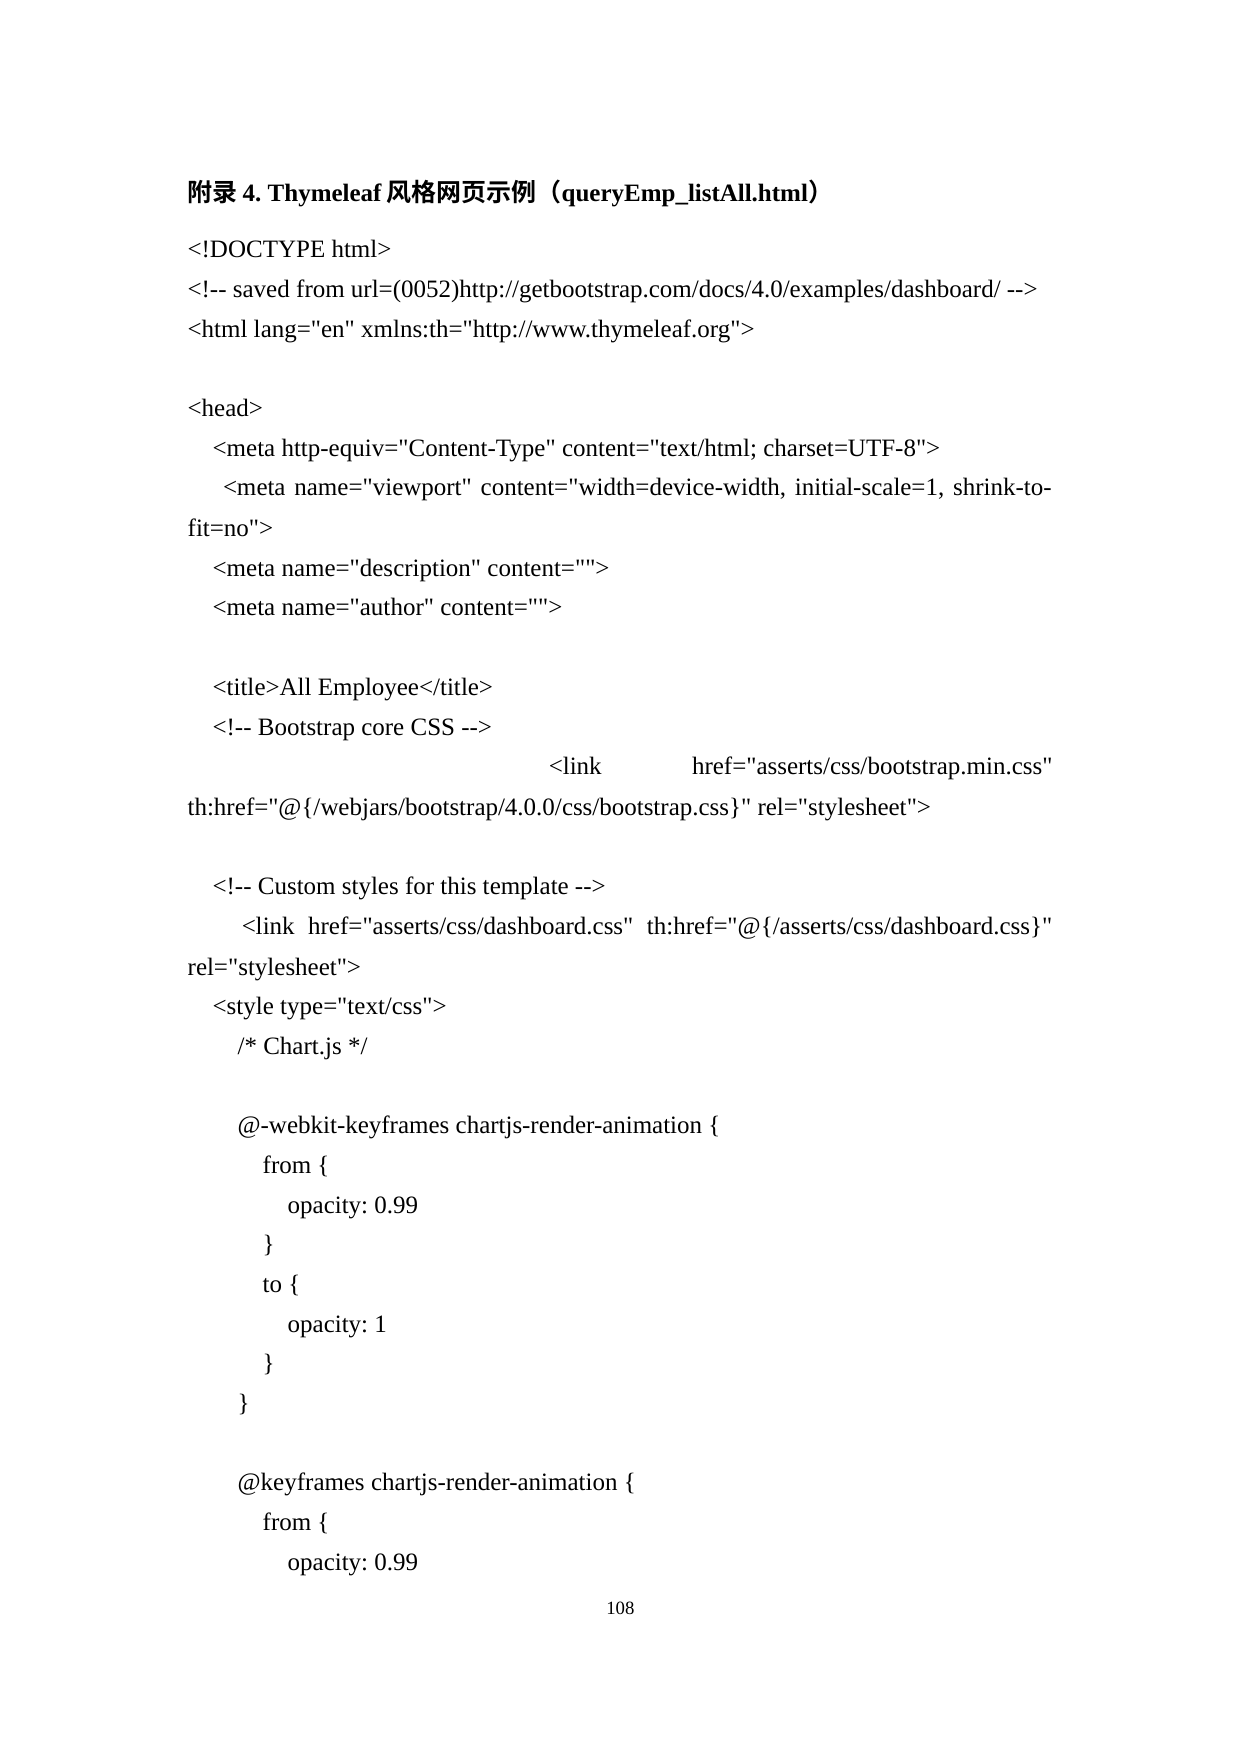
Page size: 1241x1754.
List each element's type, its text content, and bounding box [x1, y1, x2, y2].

text to { [187, 1267, 1053, 1300]
text from { [187, 1505, 1053, 1538]
text from { [187, 1148, 1053, 1181]
text } [187, 1347, 1053, 1379]
text @keyframes chartjs-render-animation { [187, 1466, 1053, 1498]
text <link href="asserts/css/dashboard.css" th:href="@{/asserts/css/dashboard.css}" rel="stylesheet"> [187, 909, 1053, 982]
text @-webkit-keyframes chartjs-render-animation { [187, 1108, 1053, 1141]
text <style type="text/css"> [187, 989, 1053, 1022]
text <!DOCTYPE html> [187, 232, 1053, 265]
text <meta name="viewport" content="width=device-width, initial-scale=1, shrink-to-fit=no"> [187, 471, 1053, 544]
text <link href="asserts/css/bootstrap.min.css" th:href="@{/webjars/bootstrap/4.0.0/css/bootstrap.css}" rel="stylesheet"> [187, 749, 1053, 822]
text } [187, 1227, 1053, 1260]
text <meta name="author" content=""> [187, 591, 1053, 623]
text } [187, 1386, 1053, 1419]
text <!-- Custom styles for this template --> [187, 869, 1053, 902]
text <meta http-equiv="Content-Type" content="text/html; charset=UTF-8"> [187, 431, 1053, 463]
text opacity: 0.99 [187, 1545, 1053, 1577]
text <head> [187, 391, 1053, 424]
text <html lang="en" xmlns:th="http://www.thymeleaf.org"> [187, 312, 1053, 344]
text <title>All Employee</title> [187, 670, 1053, 702]
text opacity: 0.99 [187, 1188, 1053, 1220]
text opacity: 1 [187, 1307, 1053, 1339]
text <!-- saved from url=(0052)http://getbootstrap.com/docs/4.0/examples/dashboard/ --> [187, 272, 1053, 305]
text <!-- Bootstrap core CSS --> [187, 710, 1053, 742]
text /* Chart.js */ [187, 1029, 1053, 1062]
text <meta name="description" content=""> [187, 551, 1053, 583]
text 附录4. Thymeleaf风格网页示例（queryEmp_listAll.html） [187, 158, 1053, 223]
